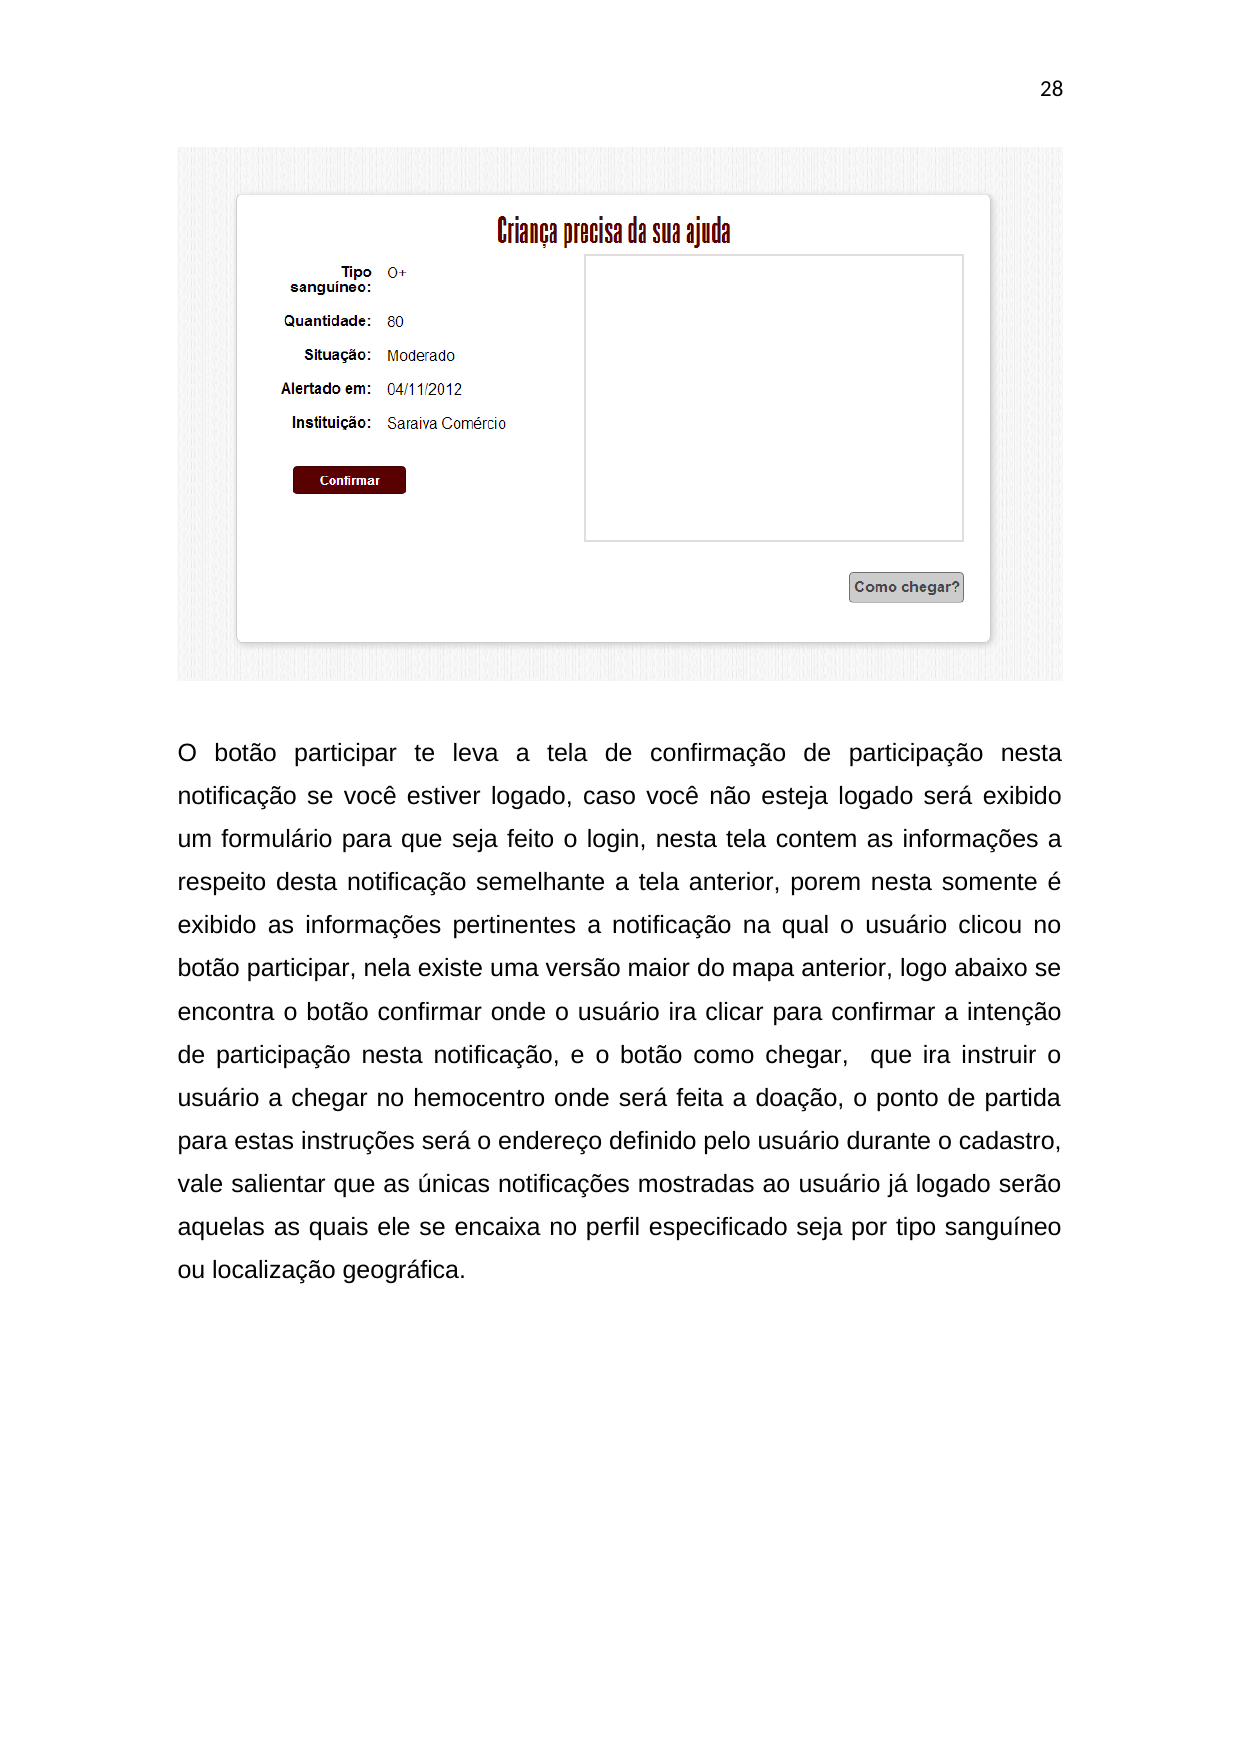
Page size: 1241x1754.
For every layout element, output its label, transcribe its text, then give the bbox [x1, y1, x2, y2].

text O botão participar te leva a tela de confirmação de participação nesta notificação se você estiver logado, caso você não esteja logado será exibido um formulário para que seja feito o login, nesta tela contem as informações a respeito desta notificação semelhante a tela anterior, porem nesta somente é exibido as informações pertinentes a notificação na qual o usuário clicou no botão participar, nela existe uma versão maior do mapa anterior, logo abaixo se encontra o botão confirmar onde o usuário ira clicar para confirmar a intenção de participação nesta notificação, e o botão como chegar, que ira instruir o usuário a chegar no hemocentro onde será feita a doação, o ponto de partida para estas instruções será o endereço definido pelo usuário durante o cadastro, vale salientar que as únicas notificações mostradas ao usuário já logado serão aquelas as quais ele se encaixa no perfil especificado seja por tipo sanguíneo ou localização geográfica. [177, 738, 1063, 1284]
picture [177, 147, 1063, 681]
